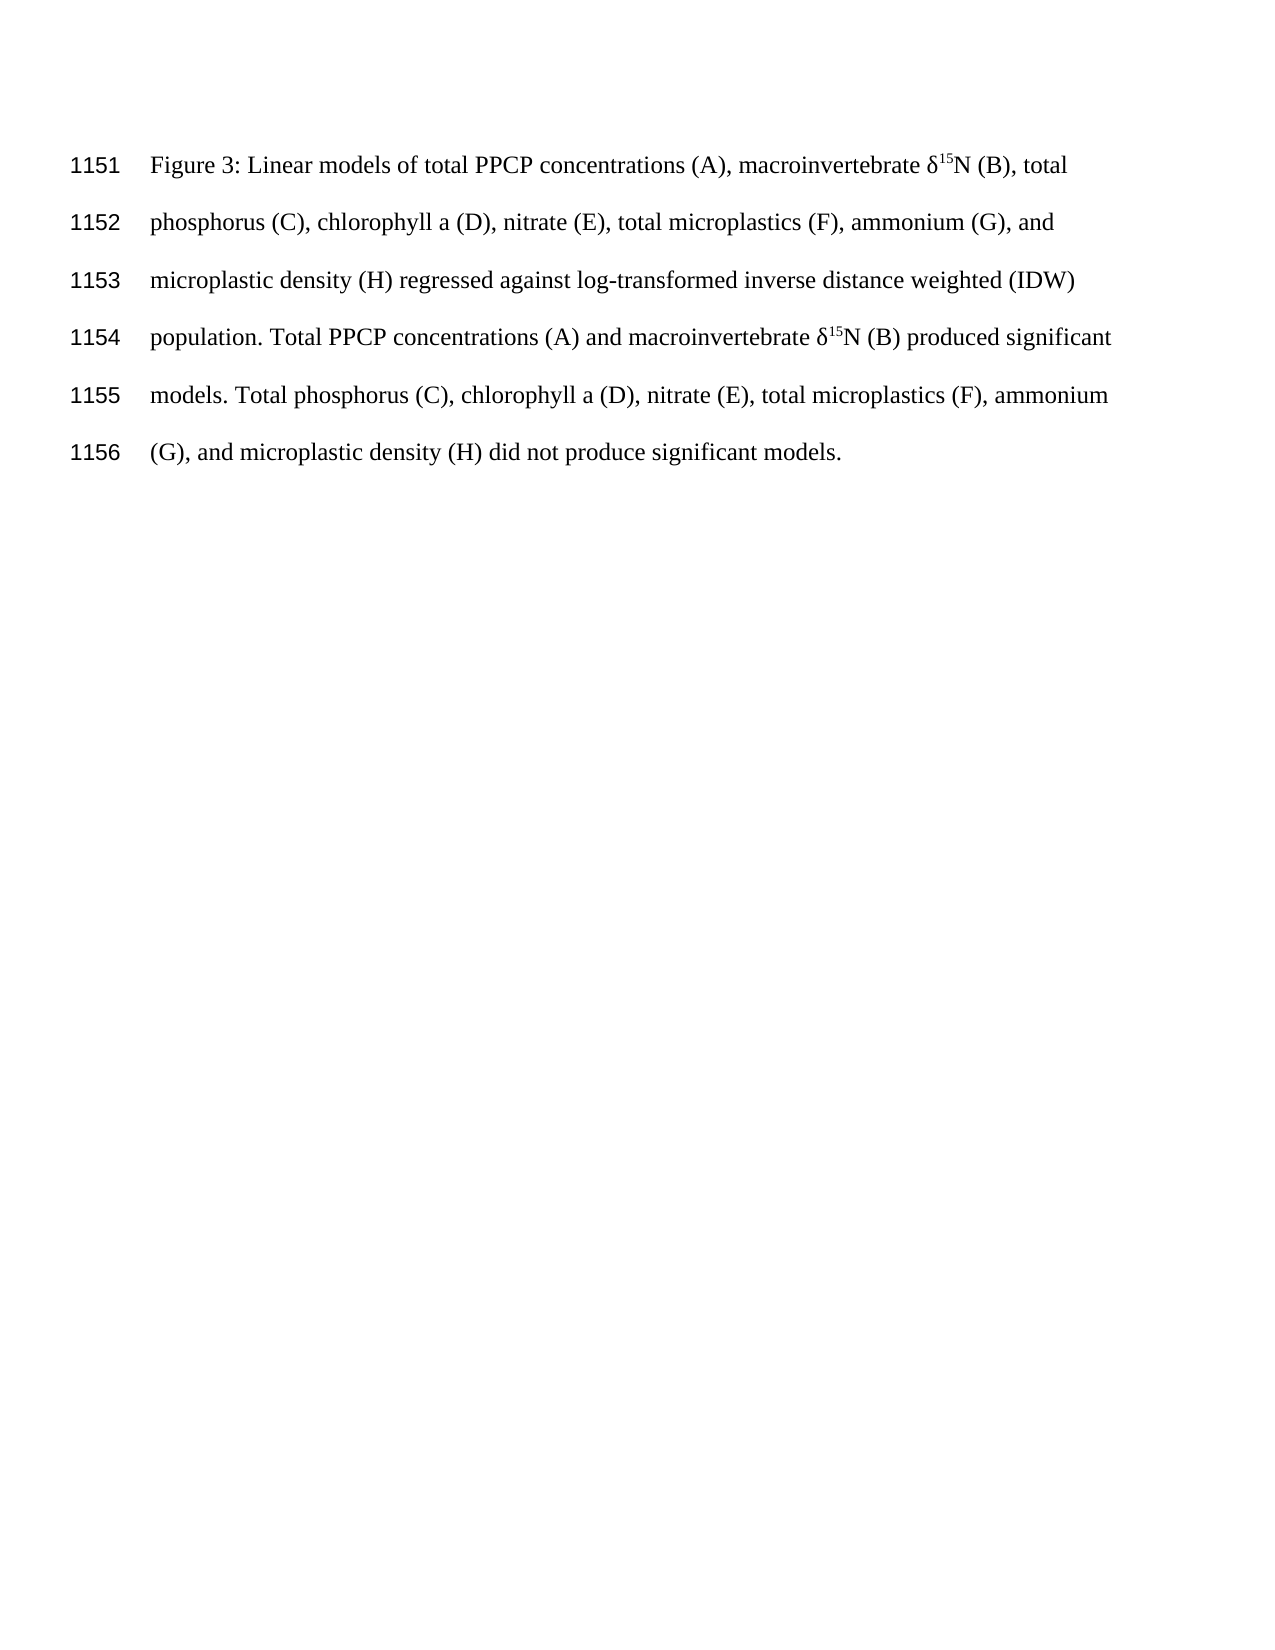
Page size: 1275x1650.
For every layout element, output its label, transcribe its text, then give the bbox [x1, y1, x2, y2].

text Figure 3: Linear models of total PPCP concentrations (A), macroinvertebrate δ15N (B), total phosphorus (C), chlorophyll a (D), nitrate (E), total microplastics (F), ammonium (G), and microplastic density (H) regressed against log-transformed inverse distance weighted (IDW) population. Total PPCP concentrations (A) and macroinvertebrate δ15N (B) produced significant models. Total phosphorus (C), chlorophyll a (D), nitrate (E), total microplastics (F), ammonium (G), and microplastic density (H) did not produce significant models. [150, 150, 1125, 466]
